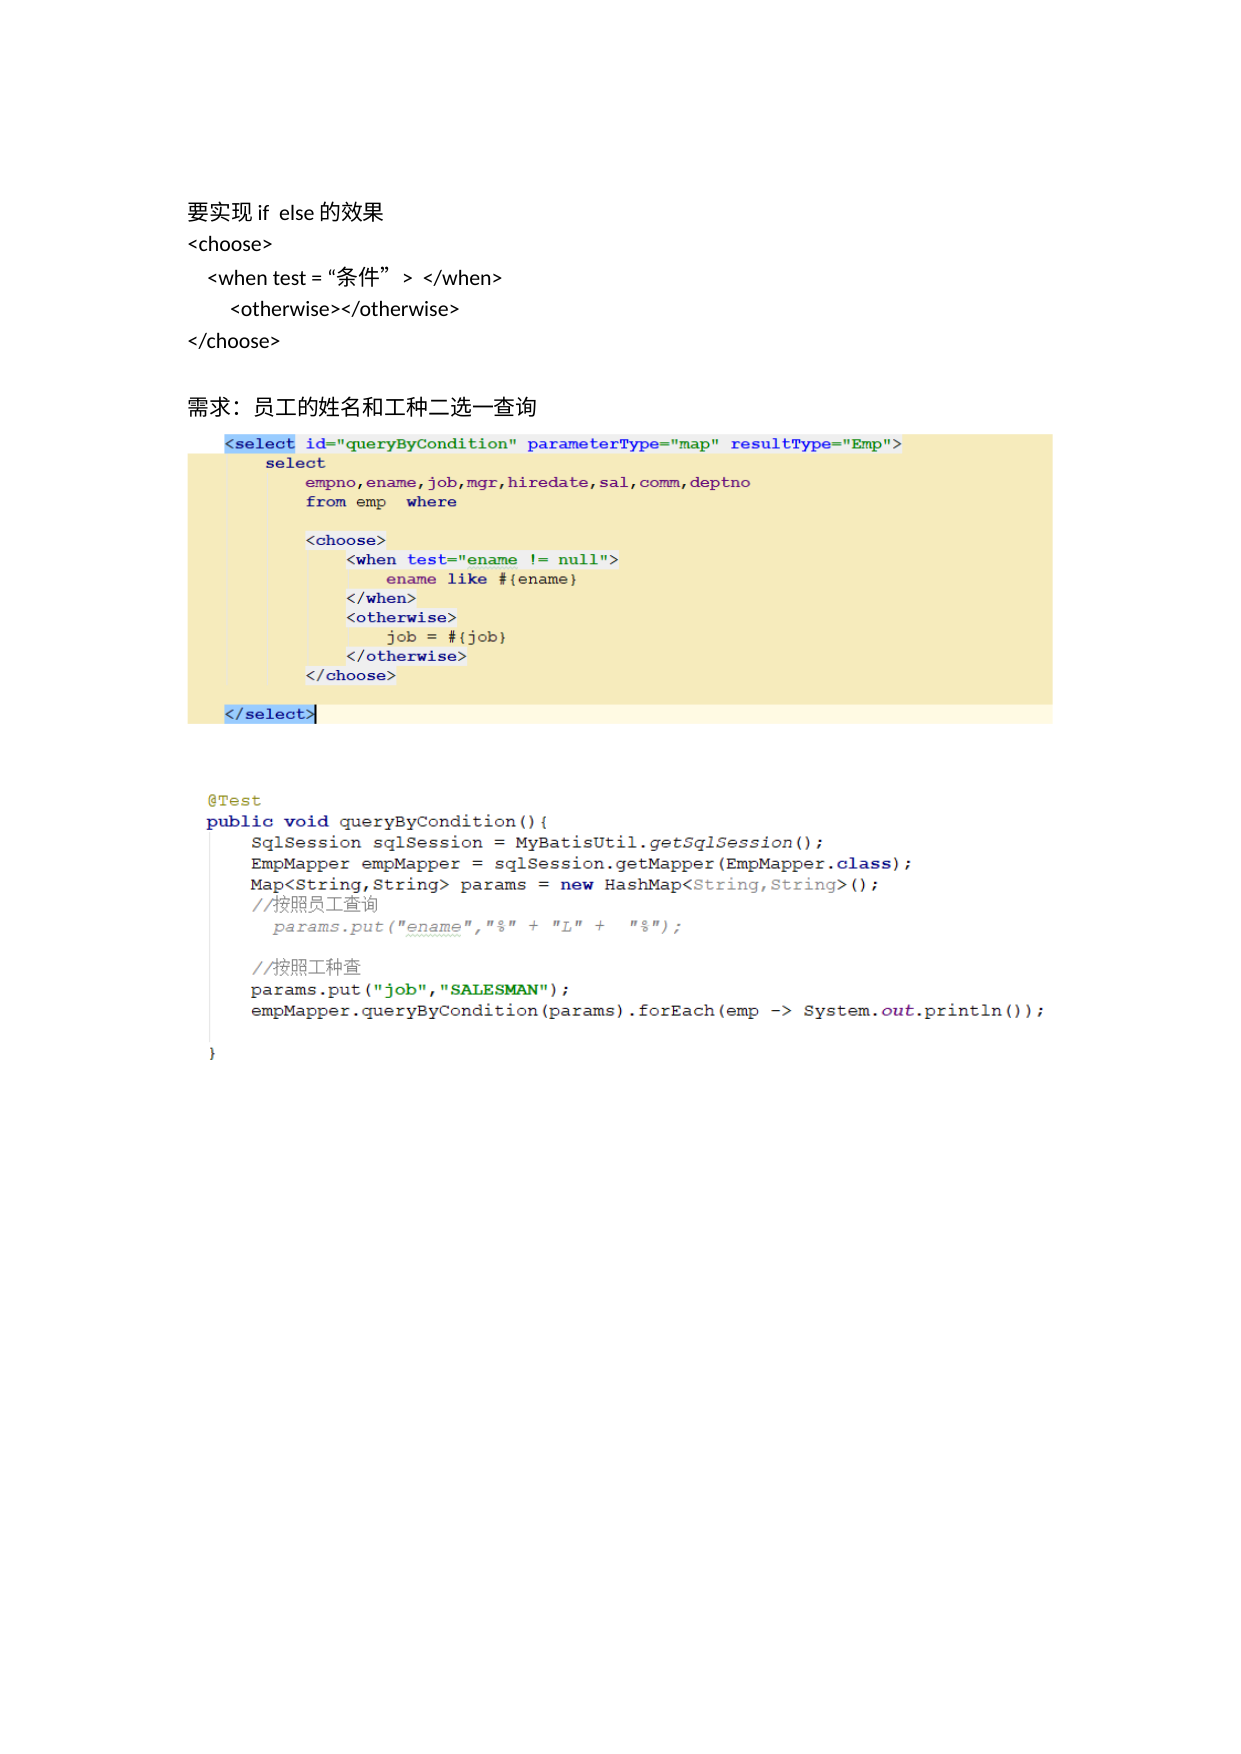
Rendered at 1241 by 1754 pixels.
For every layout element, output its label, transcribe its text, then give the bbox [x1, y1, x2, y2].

picture [187, 422, 1053, 732]
text 要实现if else的效果 [187, 194, 1053, 227]
text <choose> [187, 227, 1053, 259]
picture [187, 779, 1053, 1082]
text <when test = “条件”> </when> [187, 259, 1053, 292]
text </choose> [187, 324, 1053, 357]
text <otherwise></otherwise> [187, 292, 1053, 324]
text 需求：员工的姓名和工种二选一查询 [187, 389, 1053, 422]
